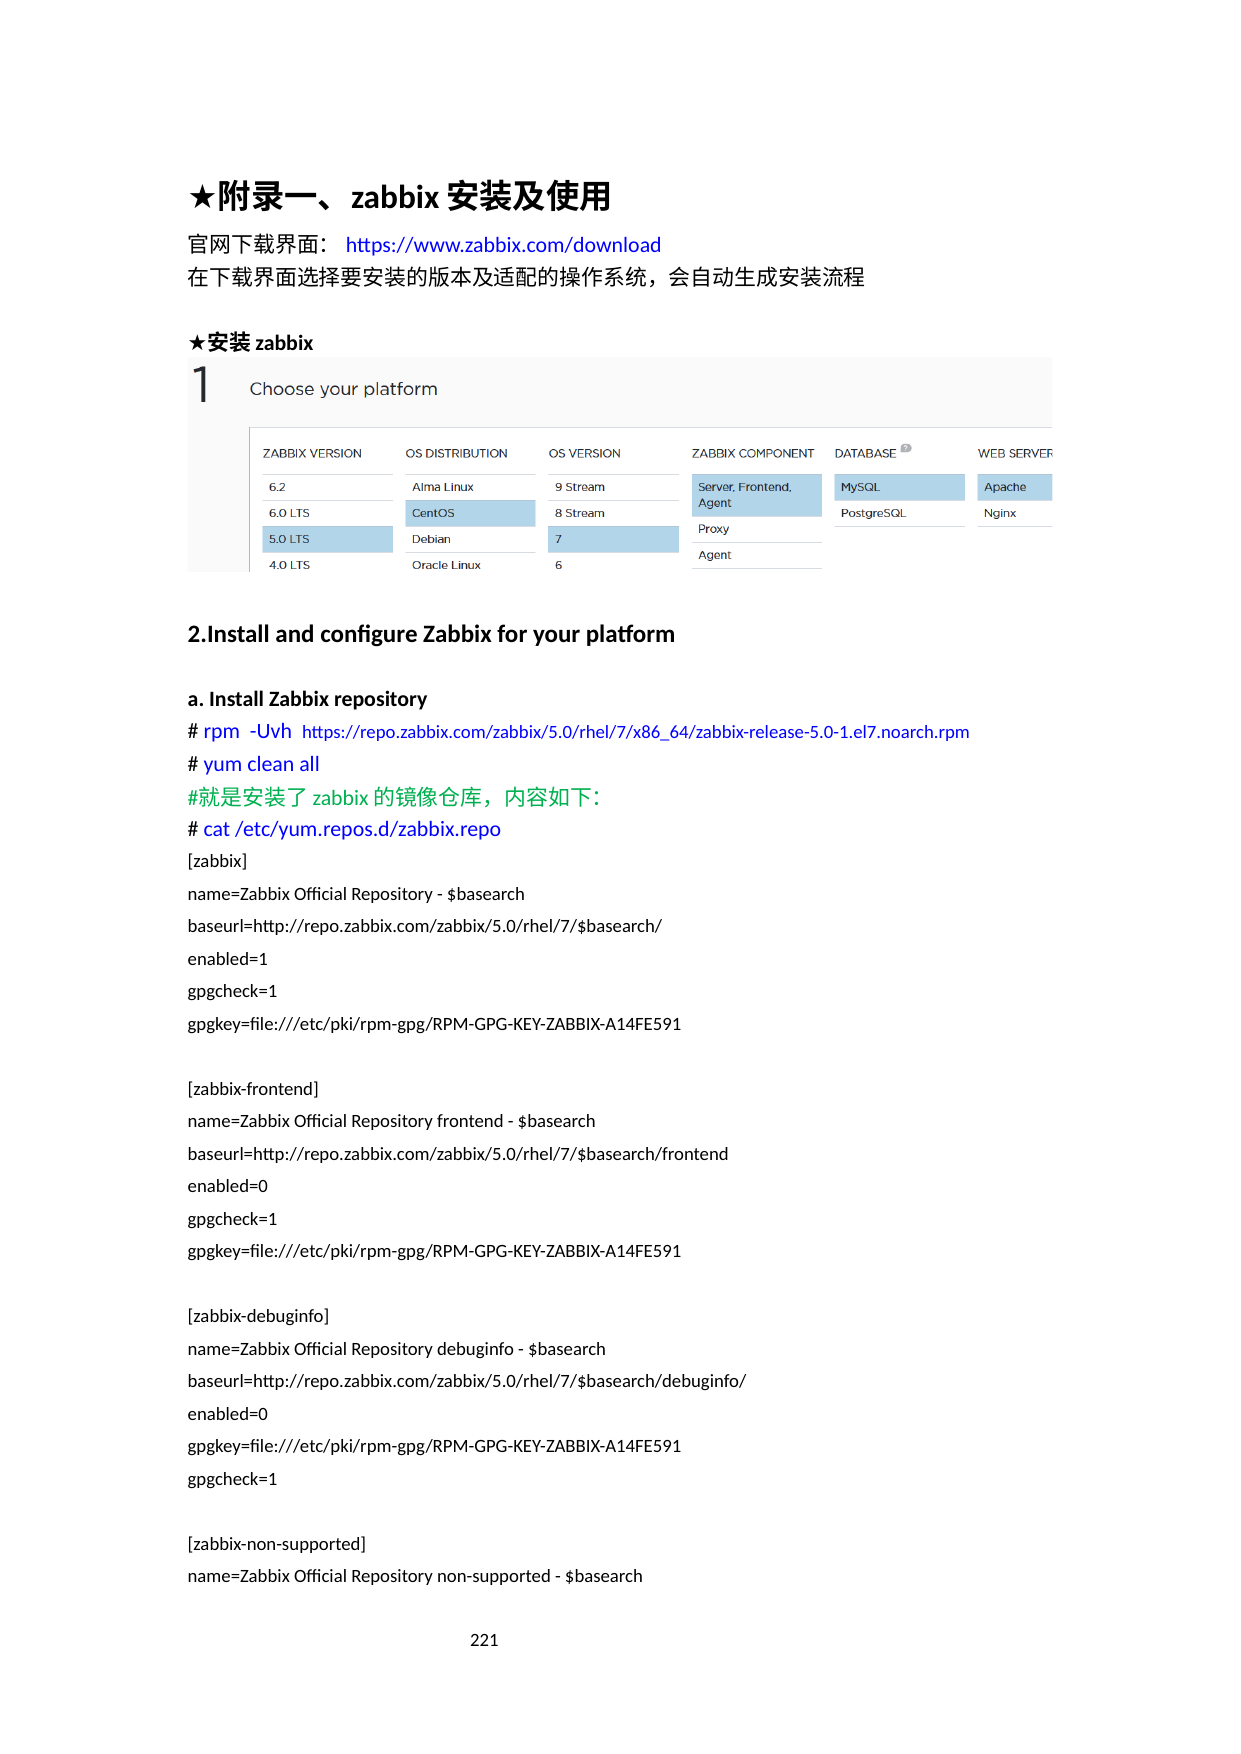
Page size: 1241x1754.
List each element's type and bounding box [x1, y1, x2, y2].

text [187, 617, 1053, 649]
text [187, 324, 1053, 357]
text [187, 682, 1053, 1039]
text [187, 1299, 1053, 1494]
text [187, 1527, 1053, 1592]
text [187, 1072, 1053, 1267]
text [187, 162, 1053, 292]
picture [187, 357, 1053, 572]
